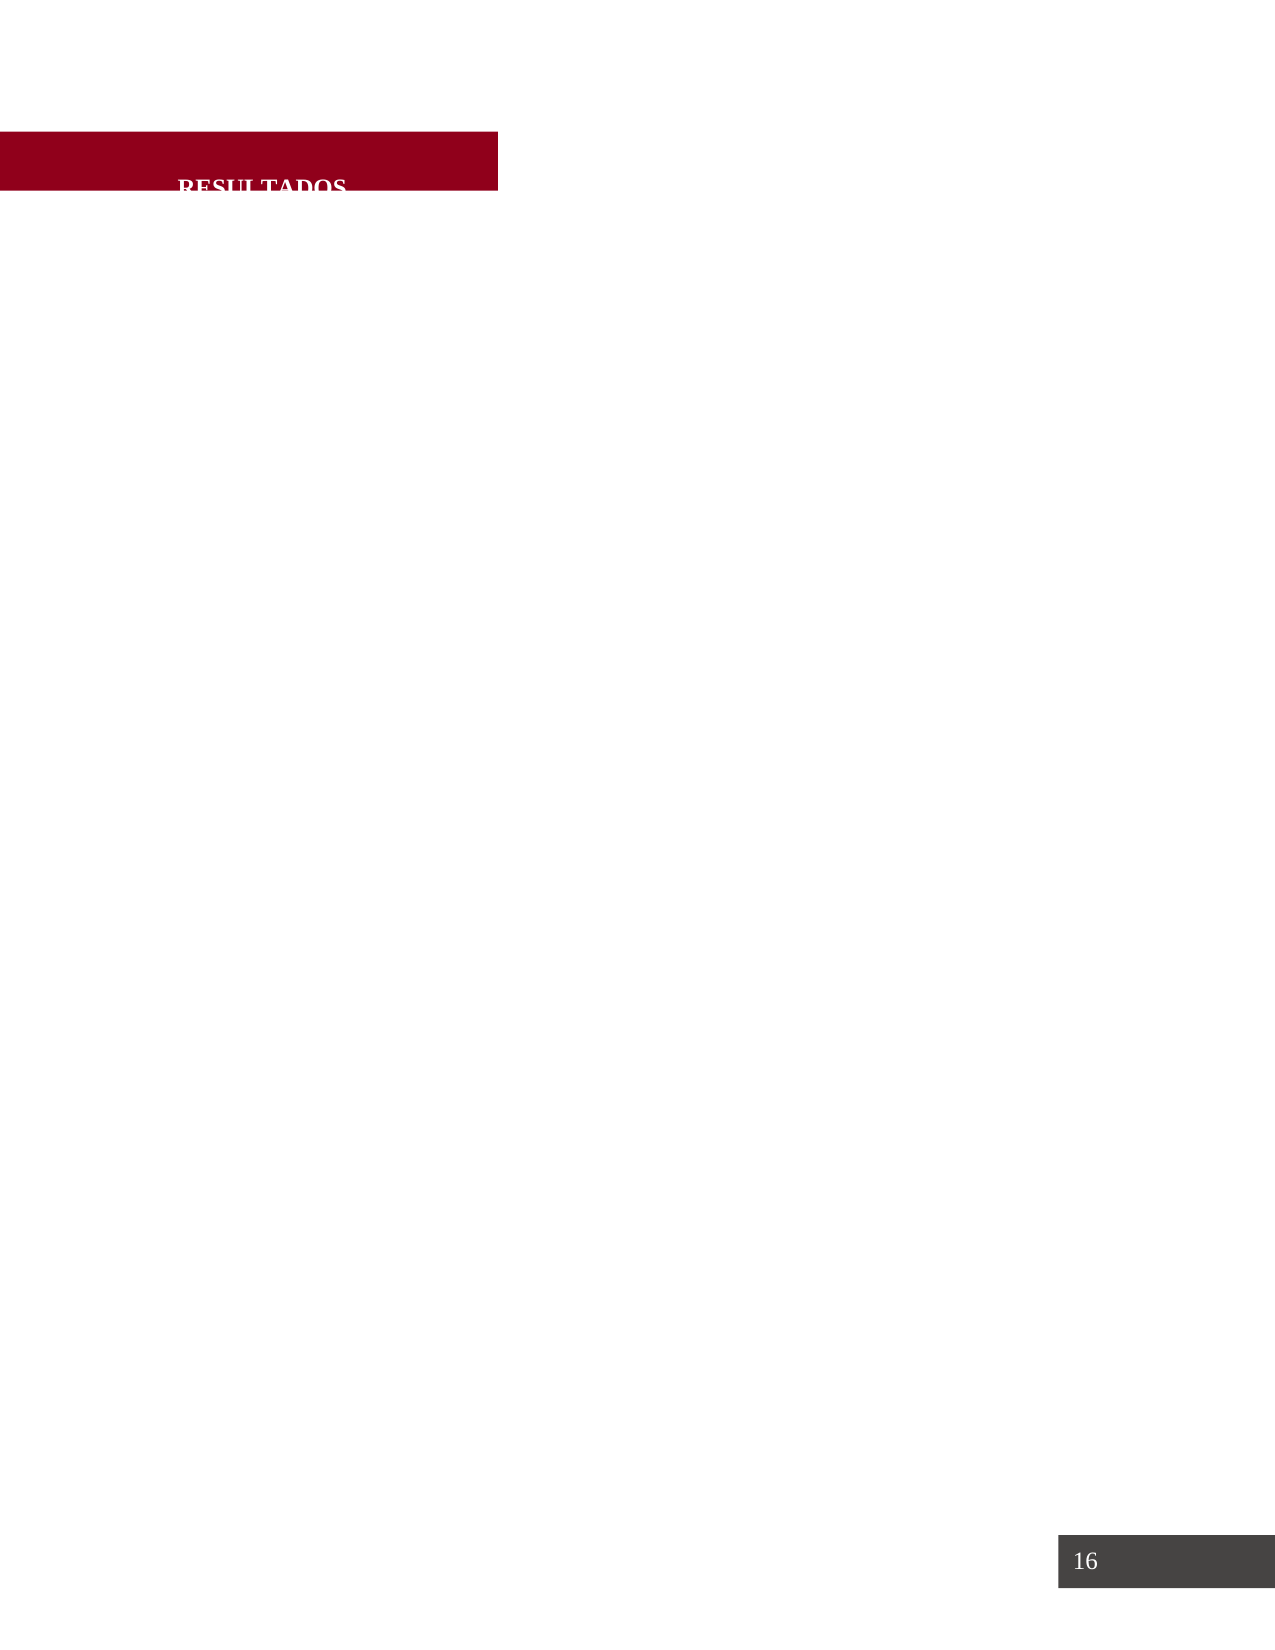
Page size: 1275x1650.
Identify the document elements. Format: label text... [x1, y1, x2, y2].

subtitle RESULTADOS [177, 173, 1098, 201]
